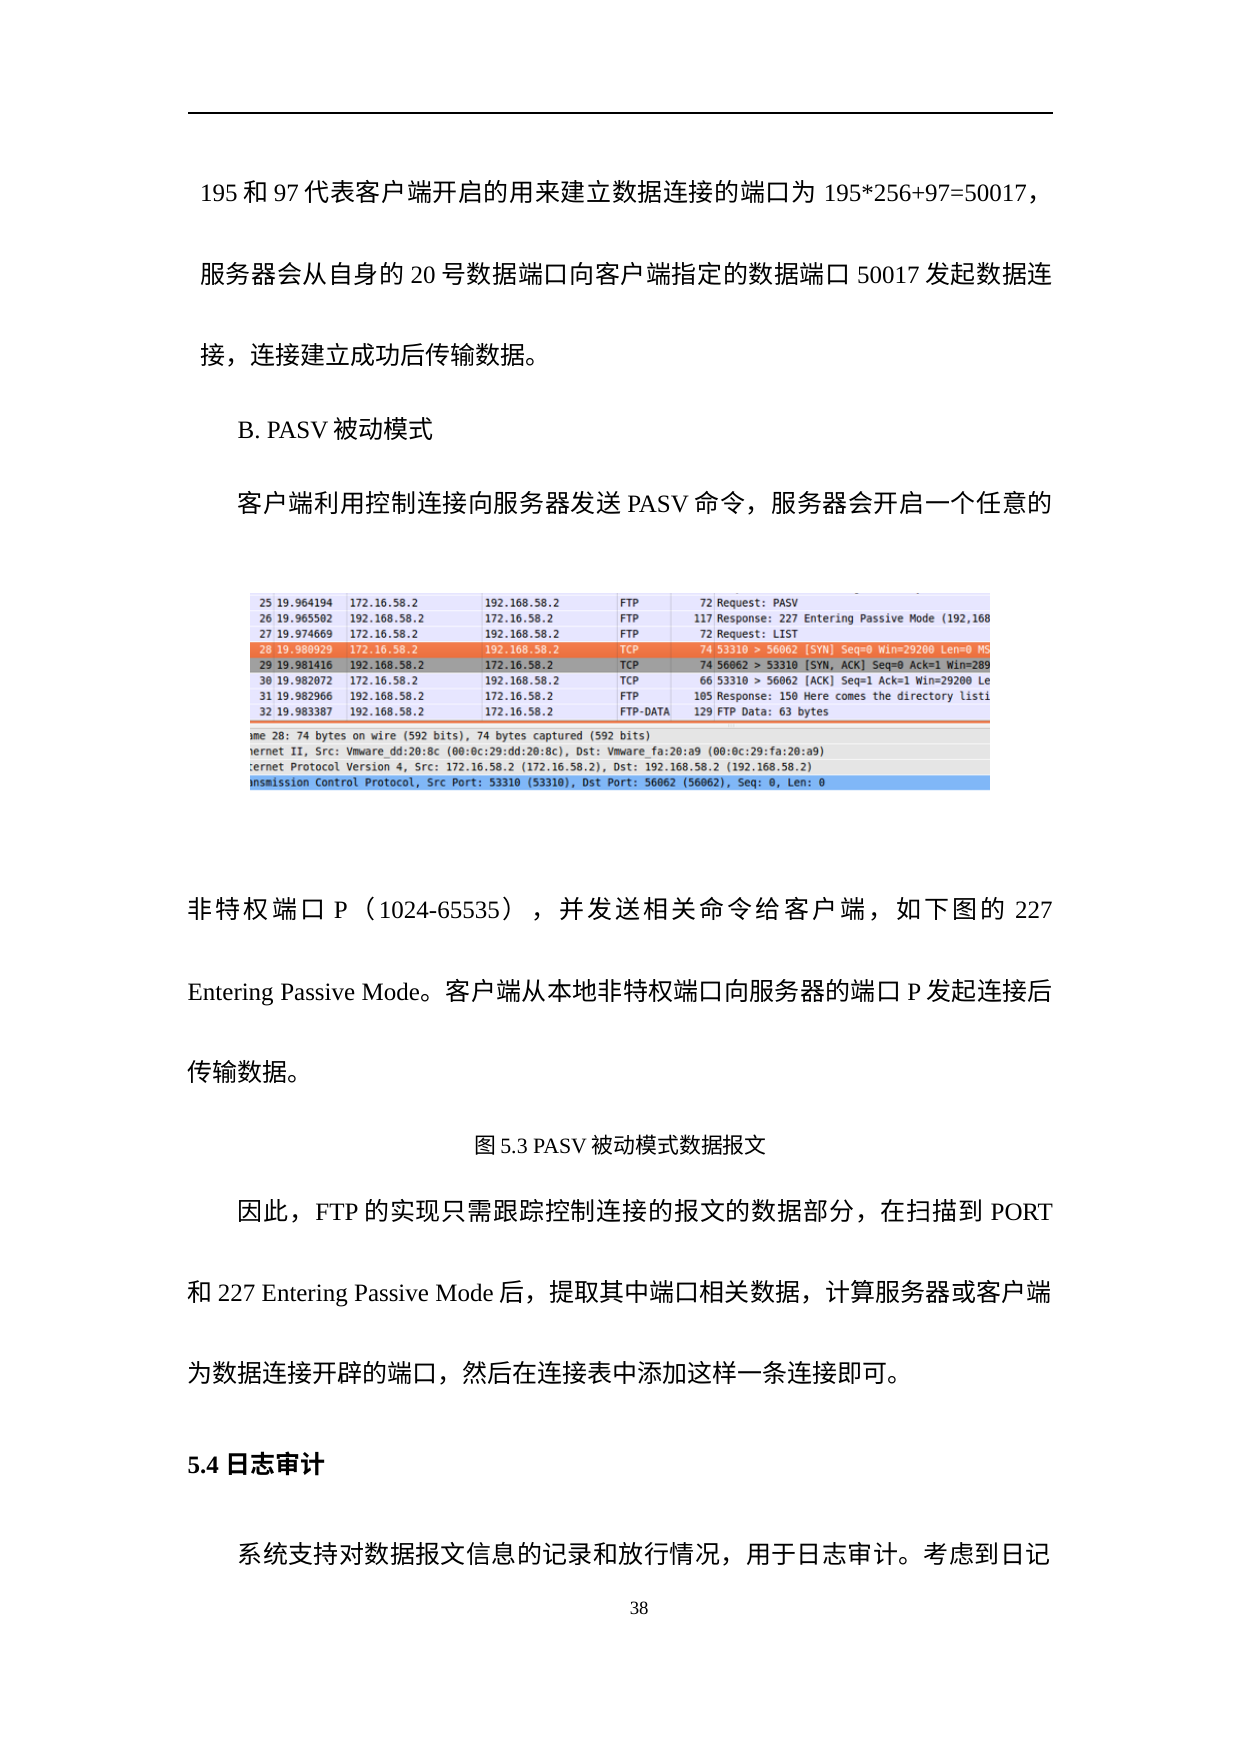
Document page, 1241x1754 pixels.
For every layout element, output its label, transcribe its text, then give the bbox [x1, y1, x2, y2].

text 因此，FTP的实现只需跟踪控制连接的报文的数据部分，在扫描到PORT和227 Entering Passive Mode后，提取其中端口相关数据，计算服务器或客户端为数据连接开辟的端口，然后在连接表中添加这样一条连接即可。 [187, 1177, 1053, 1404]
subtitle 图5.3 PASV被动模式数据报文 [187, 1128, 1053, 1161]
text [187, 1520, 1053, 1585]
picture [250, 593, 990, 798]
text B. PASV被动模式 [187, 395, 1053, 460]
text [200, 158, 1053, 386]
subtitle 5.4 日志审计 [187, 1430, 1053, 1495]
